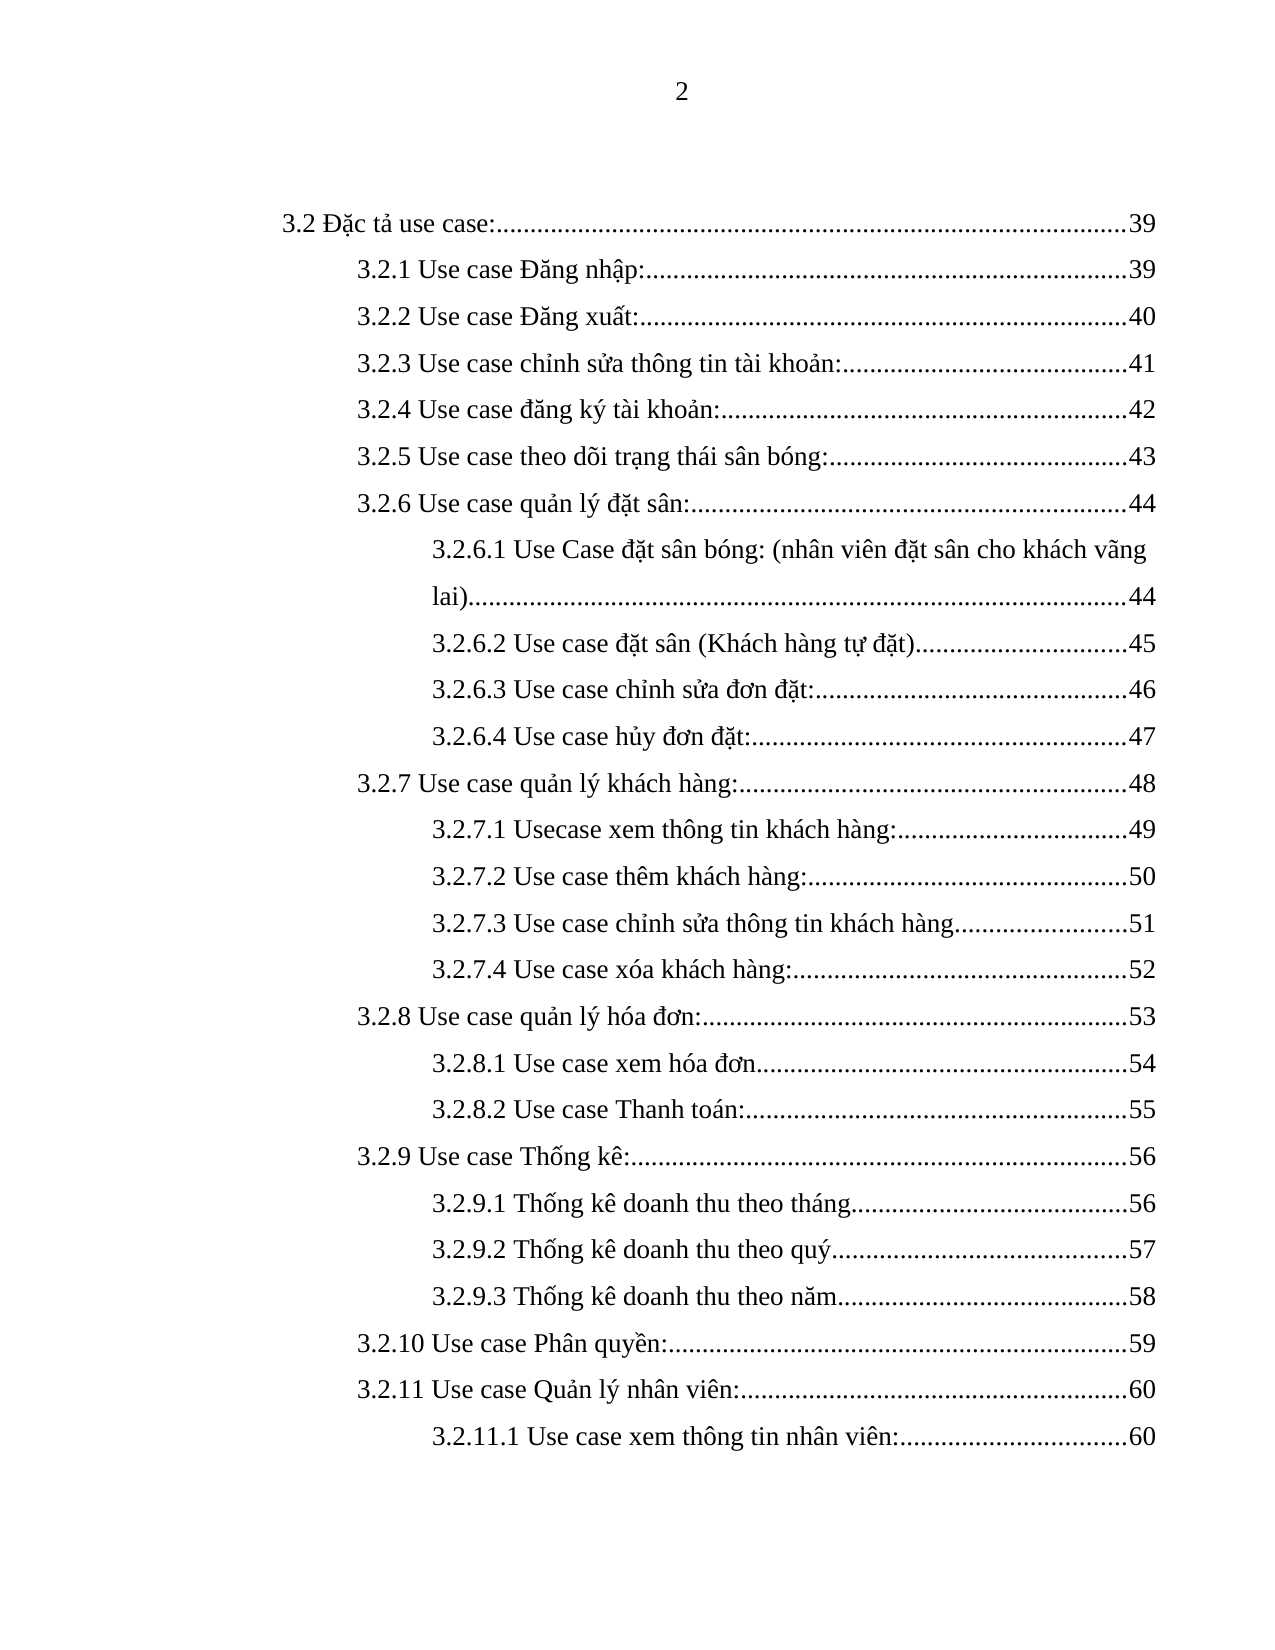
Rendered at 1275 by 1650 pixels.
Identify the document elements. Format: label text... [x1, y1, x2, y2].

text 3.2.7.4 Use case xóa khách hàng: 52 [432, 953, 1157, 984]
text 3.2.9.1 Thống kê doanh thu theo tháng 56 [432, 1187, 1157, 1218]
text 3.2.6.2 Use case đặt sân (Khách hàng tự đặt) 45 [432, 627, 1157, 658]
text 3.2 Đặc tả use case: 39 [282, 207, 1157, 238]
text 3.2.7.3 Use case chỉnh sửa thông tin khách hàng 51 [432, 907, 1157, 938]
text 3.2.4 Use case đăng ký tài khoản: 42 [357, 393, 1157, 424]
text 3.2.6.4 Use case hủy đơn đặt: 47 [432, 720, 1157, 751]
text 3.2.9.2 Thống kê doanh thu theo quý 57 [432, 1233, 1157, 1264]
text 3.2.8.1 Use case xem hóa đơn 54 [432, 1047, 1157, 1078]
text 3.2.10 Use case Phân quyền: 59 [357, 1327, 1157, 1358]
text 3.2.6.1 Use Case đặt sân bóng: (nhân viên đặt sân cho khách vãng lai) 44 [432, 533, 1157, 611]
text 3.2.1 Use case Đăng nhập: 39 [357, 253, 1157, 284]
text 3.2.6.3 Use case chỉnh sửa đơn đặt: 46 [432, 673, 1157, 704]
text 3.2.11 Use case Quản lý nhân viên: 60 [357, 1373, 1157, 1404]
text 3.2.3 Use case chỉnh sửa thông tin tài khoản: 41 [357, 347, 1157, 378]
text 3.2.7.2 Use case thêm khách hàng: 50 [432, 860, 1157, 891]
text 3.2.11.1 Use case xem thông tin nhân viên: 60 [432, 1420, 1157, 1451]
text 3.2.2 Use case Đăng xuất: 40 [357, 300, 1157, 331]
text 3.2.7 Use case quản lý khách hàng: 48 [357, 767, 1157, 798]
text 3.2.8.2 Use case Thanh toán: 55 [432, 1093, 1157, 1124]
text 3.2.7.1 Usecase xem thông tin khách hàng: 49 [432, 813, 1157, 844]
text 3.2.5 Use case theo dõi trạng thái sân bóng: 43 [357, 440, 1157, 471]
text 3.2.9.3 Thống kê doanh thu theo năm 58 [432, 1280, 1157, 1311]
text 3.2.8 Use case quản lý hóa đơn: 53 [357, 1000, 1157, 1031]
text 3.2.9 Use case Thống kê: 56 [357, 1140, 1157, 1171]
text 3.2.6 Use case quản lý đặt sân: 44 [357, 487, 1157, 518]
